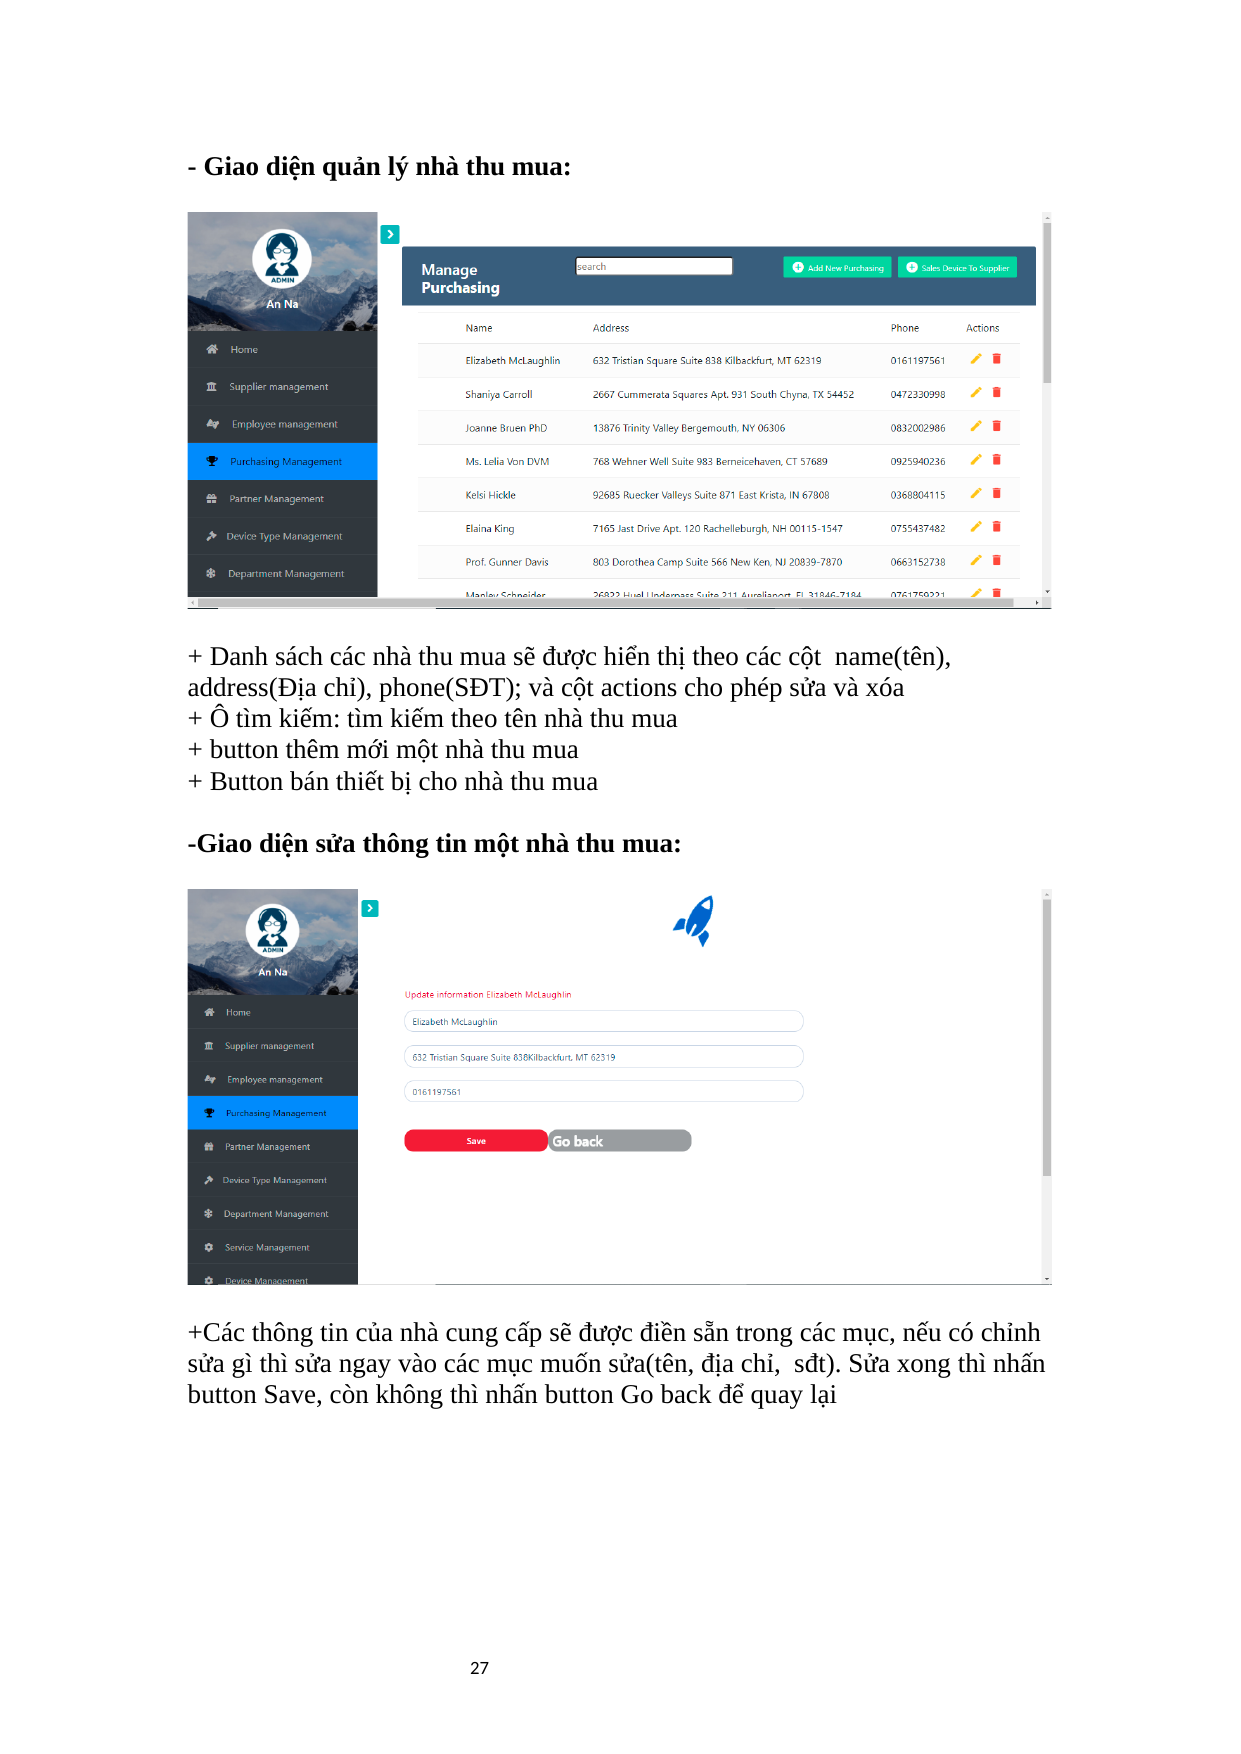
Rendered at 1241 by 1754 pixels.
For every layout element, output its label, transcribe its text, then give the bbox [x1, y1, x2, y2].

picture [187, 889, 1052, 1285]
text + Ô tìm kiếm: tìm kiếm theo tên nhà thu mua [187, 702, 1053, 734]
text + button thêm mới một nhà thu mua [187, 734, 1053, 765]
text +Các thông tin của nhà cung cấp sẽ được điền sẵn trong các mục, nếu có chỉnh sửa gì thì sửa ngay vào các mục muốn sửa(tên, địa chỉ, sđt). Sửa xong thì nhấn button Save, còn không thì nhấn button Go back để quay lại [187, 1316, 1053, 1409]
picture [187, 212, 1052, 609]
text -Giao diện sửa thông tin một nhà thu mua: [187, 827, 1053, 858]
text - Giao diện quản lý nhà thu mua: [187, 150, 1053, 181]
text + Danh sách các nhà thu mua sẽ được hiển thị theo các cột name(tên), address(Địa chỉ), phone(SĐT); và cột actions cho phép sửa và xóa [187, 640, 1053, 702]
text + Button bán thiết bị cho nhà thu mua [187, 765, 1053, 796]
